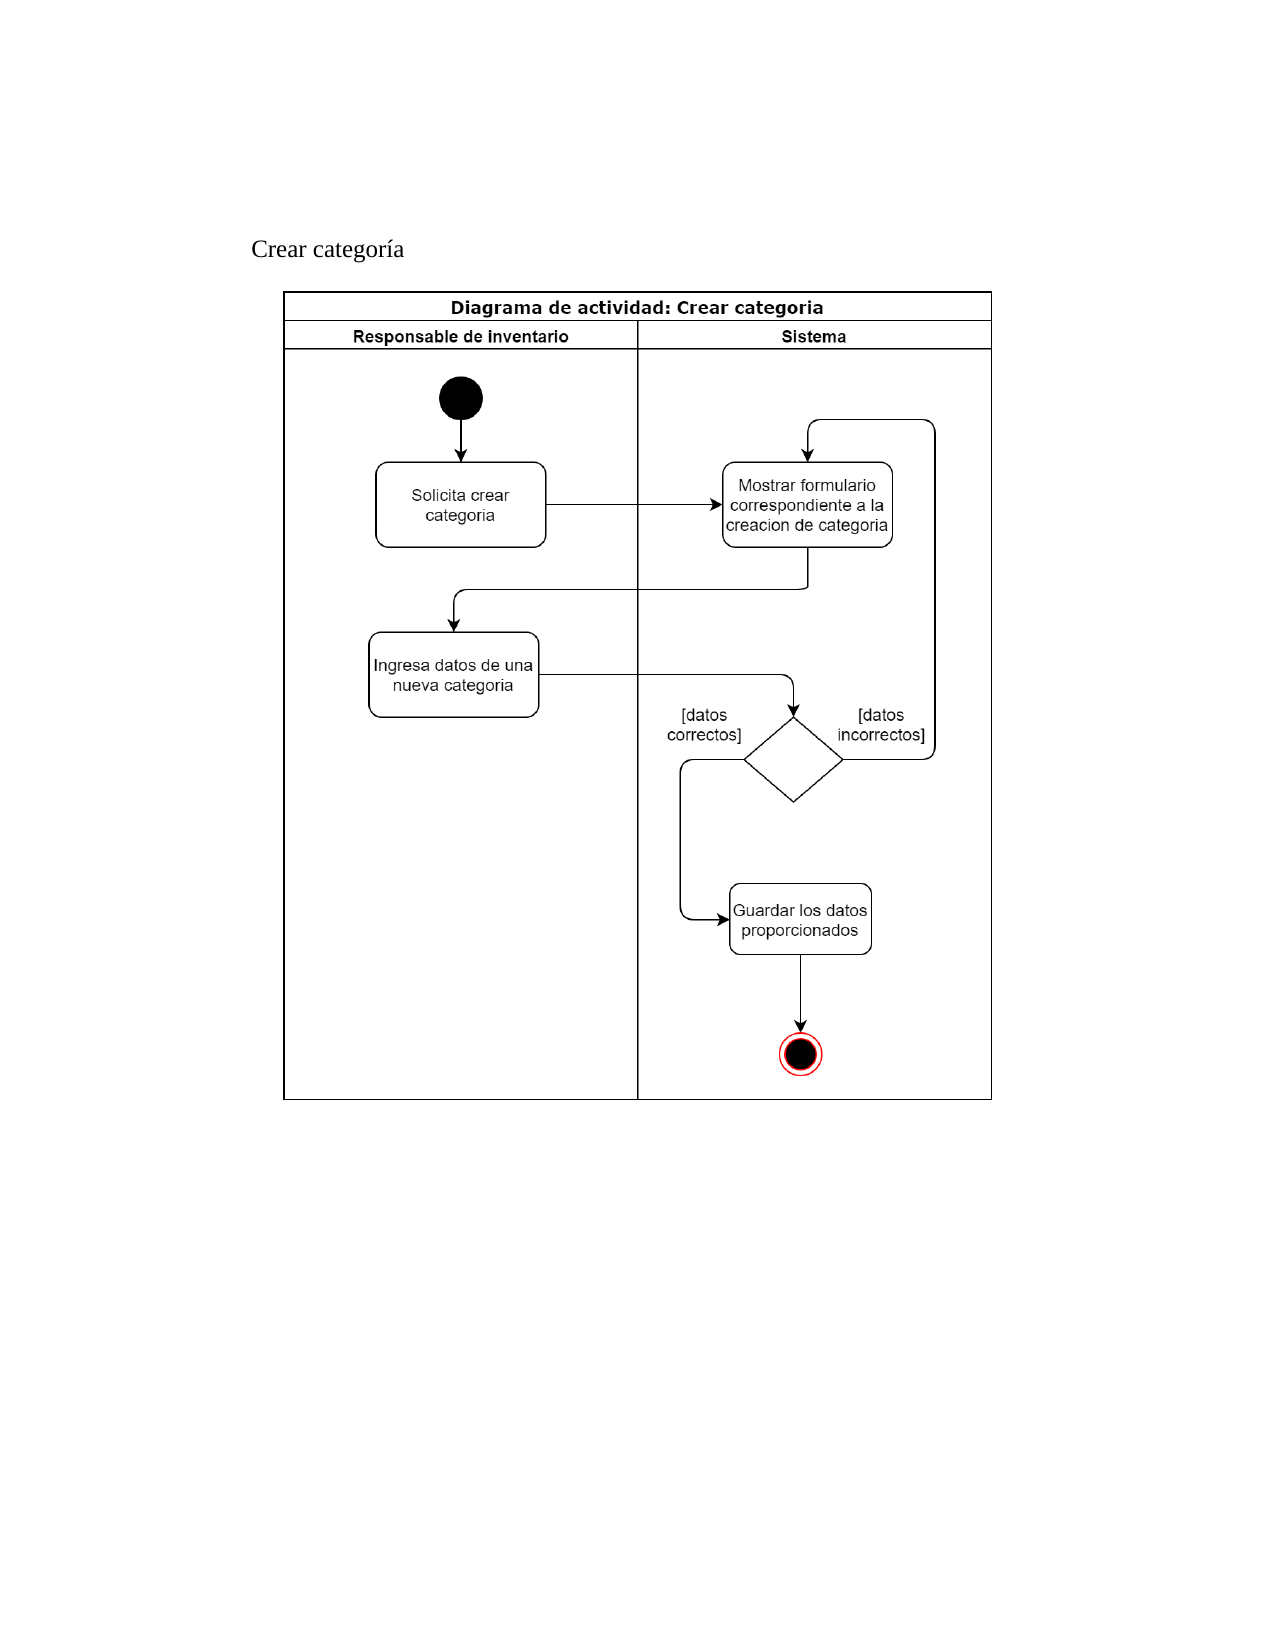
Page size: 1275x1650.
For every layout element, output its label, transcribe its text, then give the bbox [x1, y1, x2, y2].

picture [283, 291, 992, 1100]
text Crear categoría [251, 234, 1098, 263]
